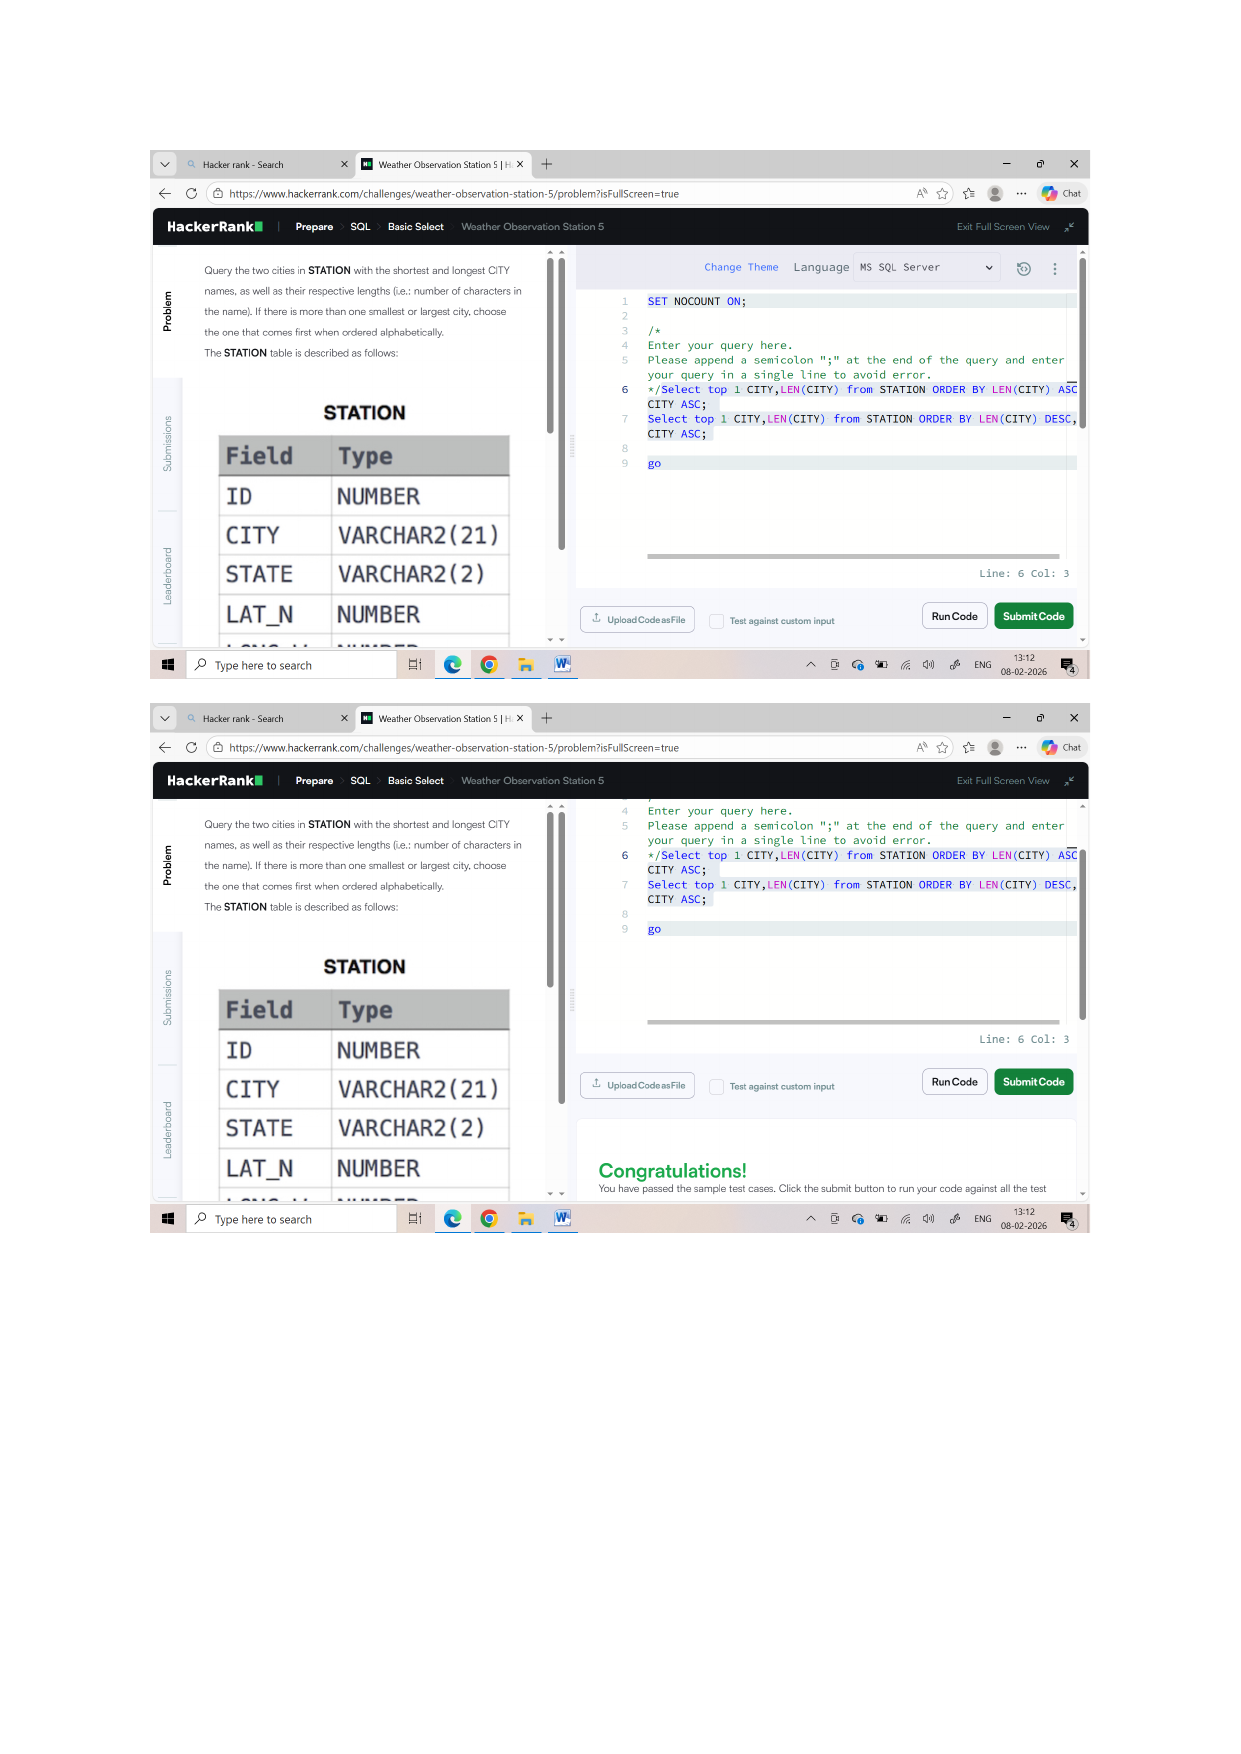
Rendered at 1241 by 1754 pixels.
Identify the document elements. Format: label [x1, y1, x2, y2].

picture [150, 703, 1091, 1233]
picture [150, 150, 1091, 679]
